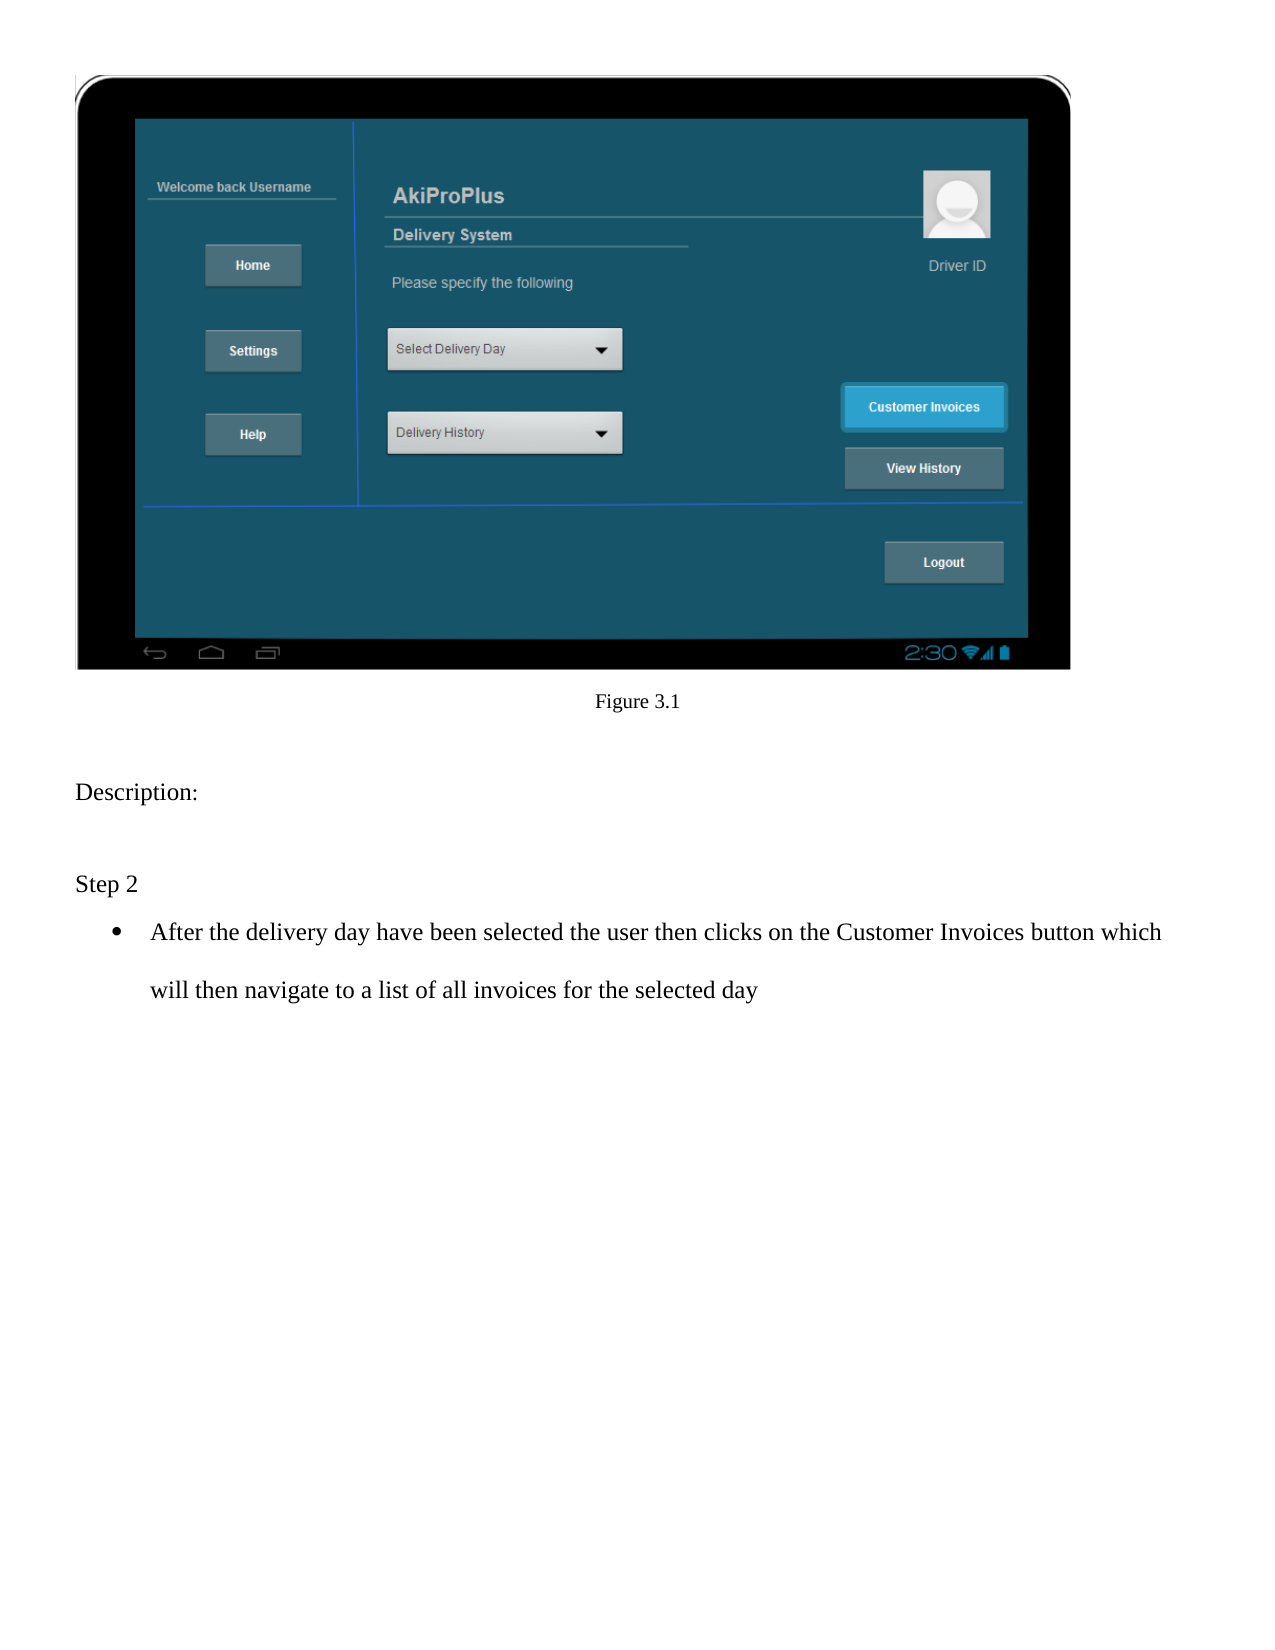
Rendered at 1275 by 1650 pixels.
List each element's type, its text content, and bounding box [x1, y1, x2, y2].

text Description: [75, 777, 1200, 806]
text Step 2 [75, 869, 1200, 898]
text Figure 3.1 [75, 689, 1200, 713]
list After the delivery day have been selected the user then clicks on the Customer Invoices button which will then navigate to a list of all invoices for the selected day [112, 917, 1200, 1003]
picture [75, 75, 1071, 671]
